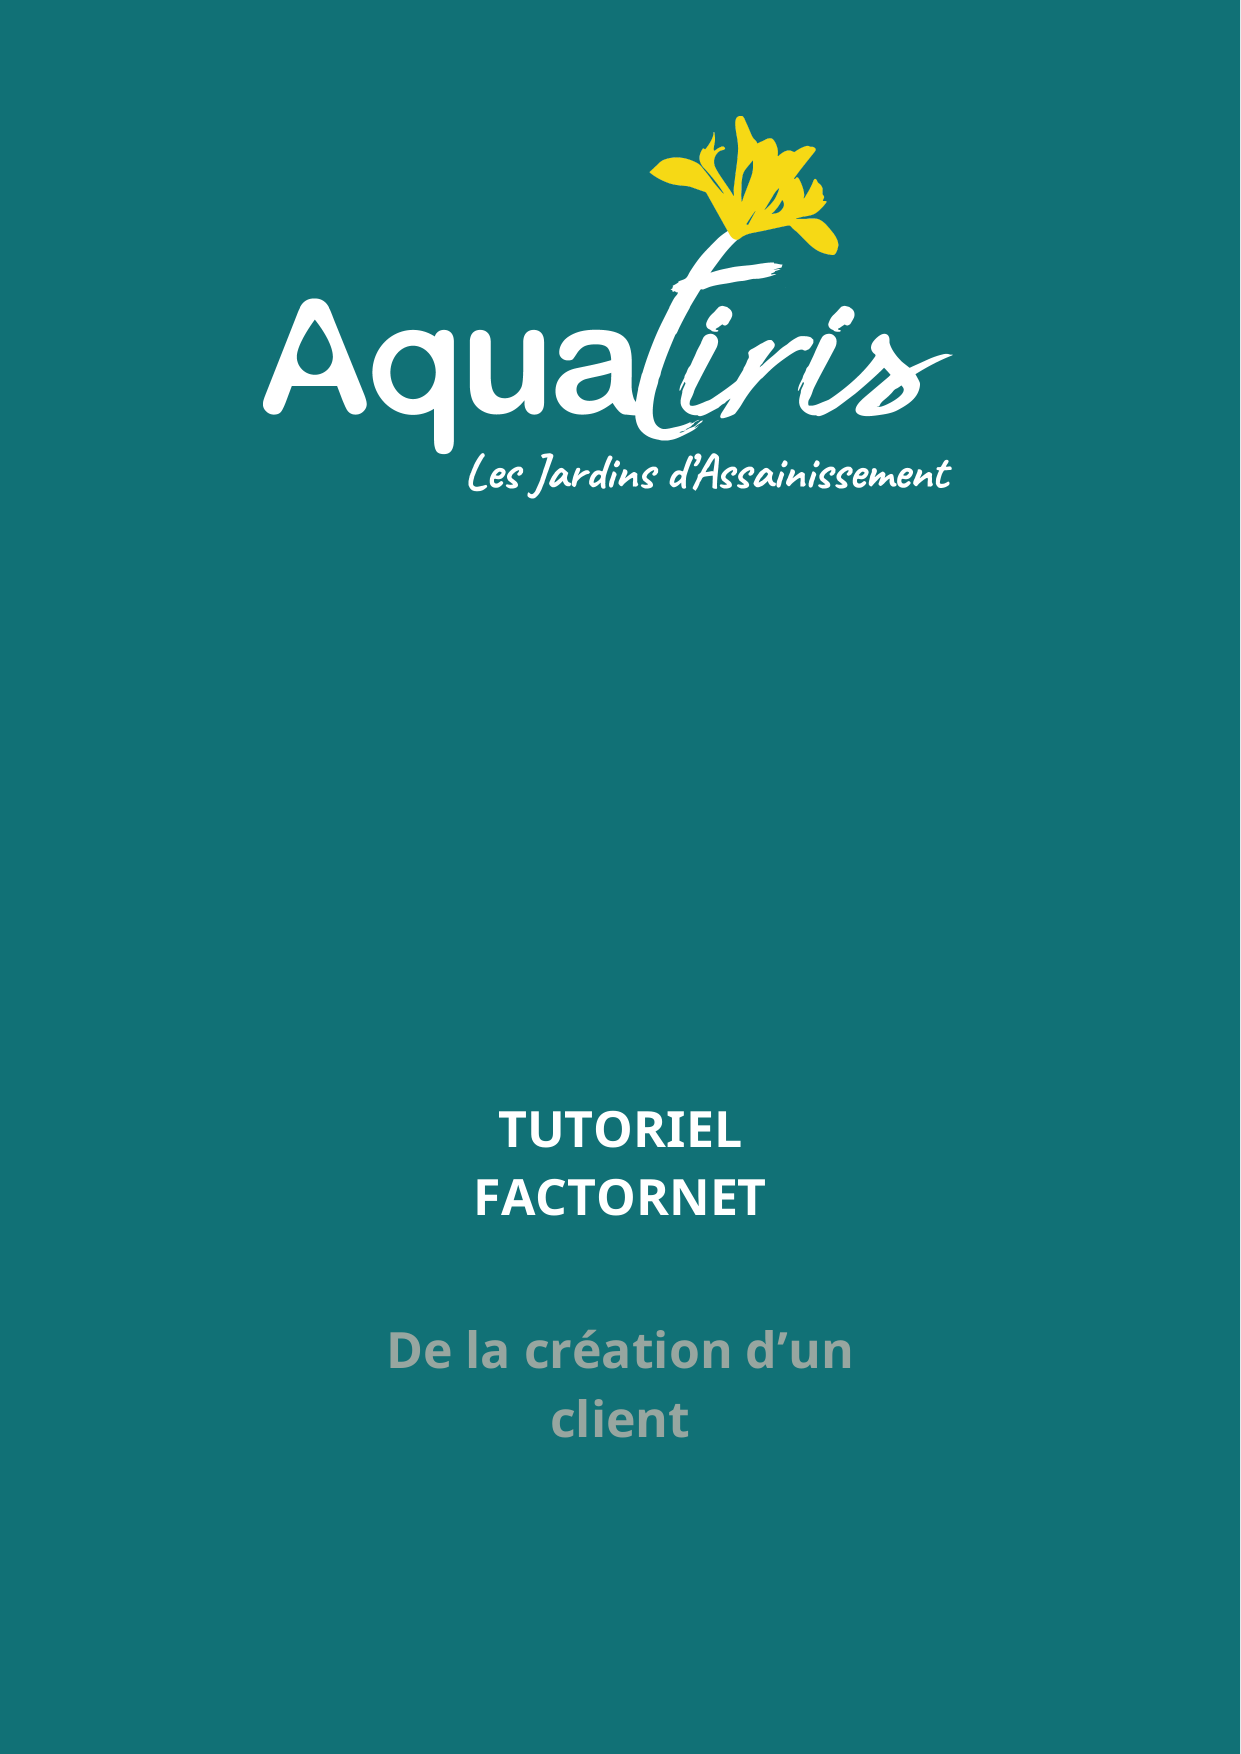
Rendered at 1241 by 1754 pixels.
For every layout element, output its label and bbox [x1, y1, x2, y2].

picture [147, 0, 1068, 614]
